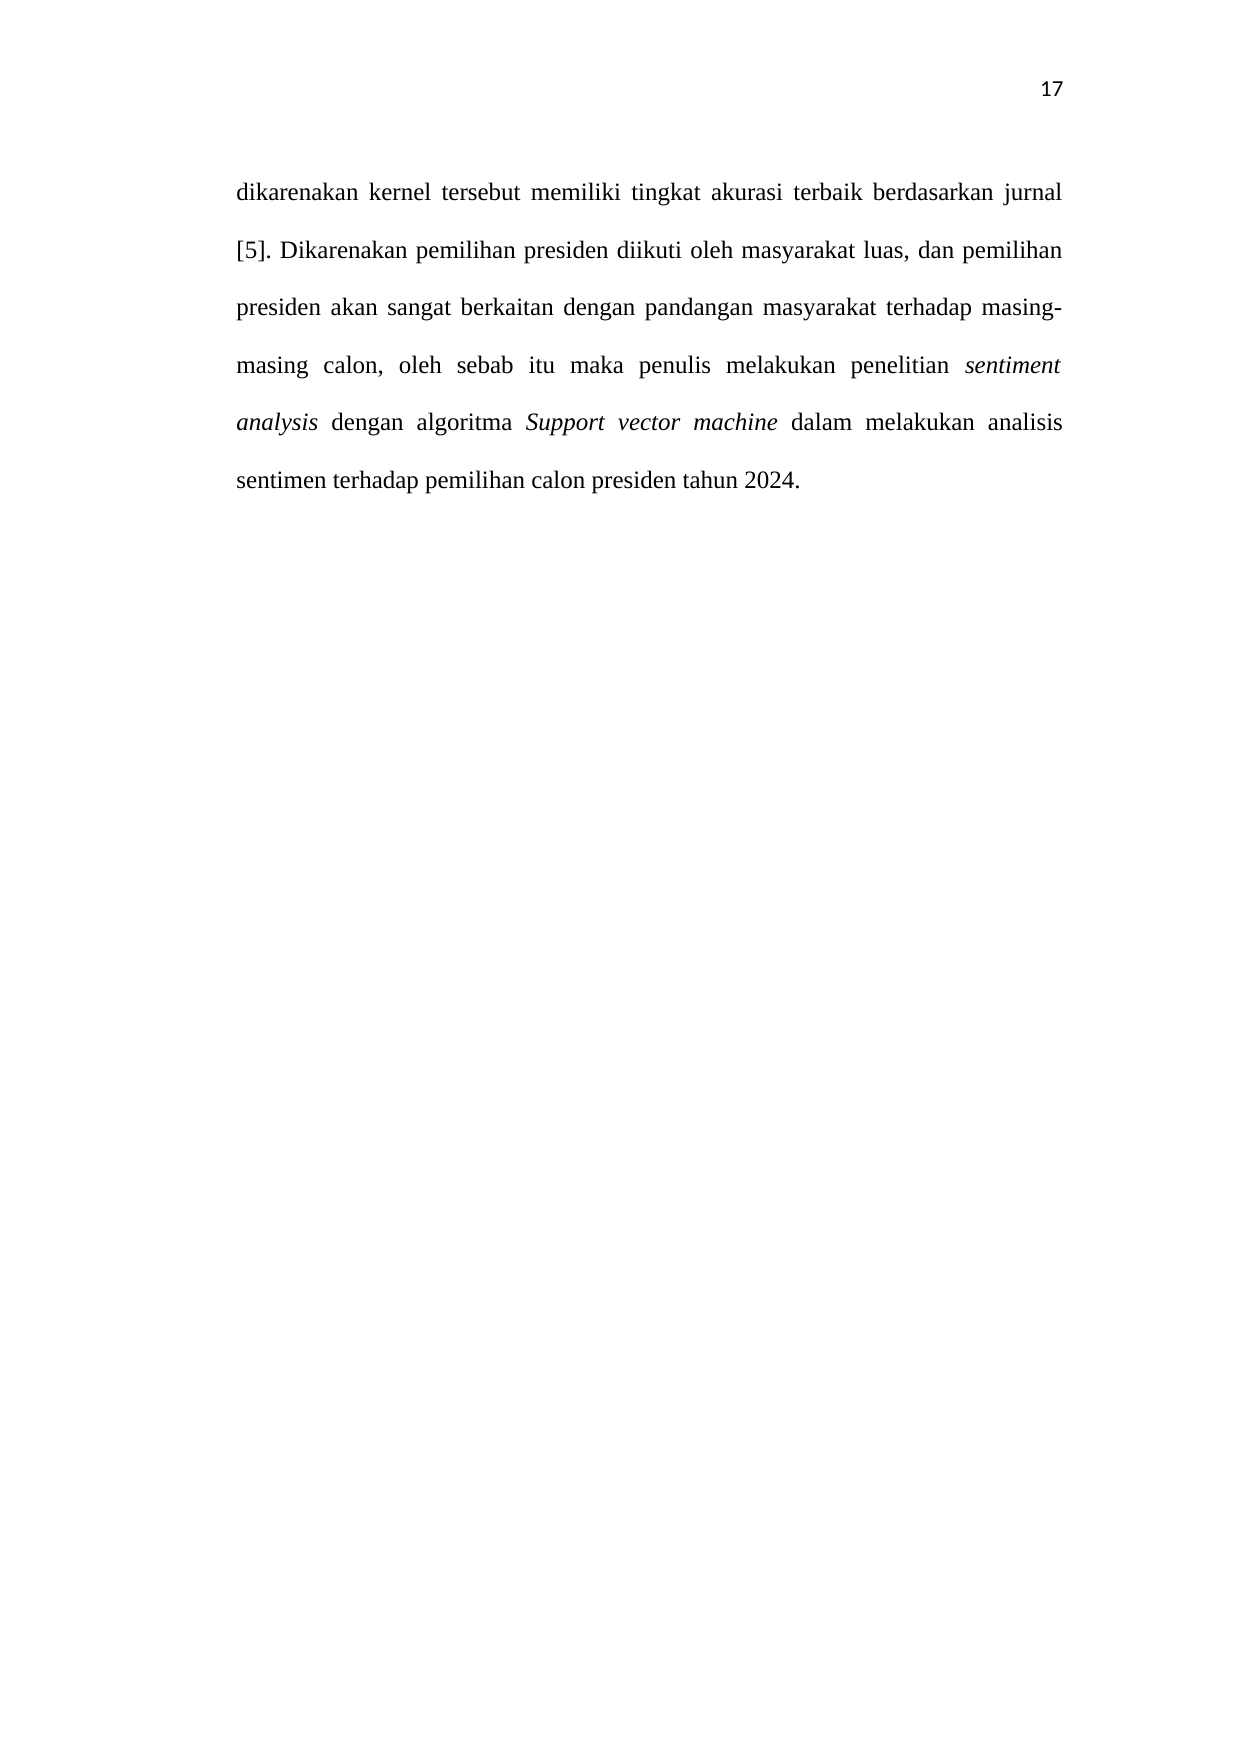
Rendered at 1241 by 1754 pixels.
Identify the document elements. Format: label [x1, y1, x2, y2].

text [236, 177, 1063, 493]
